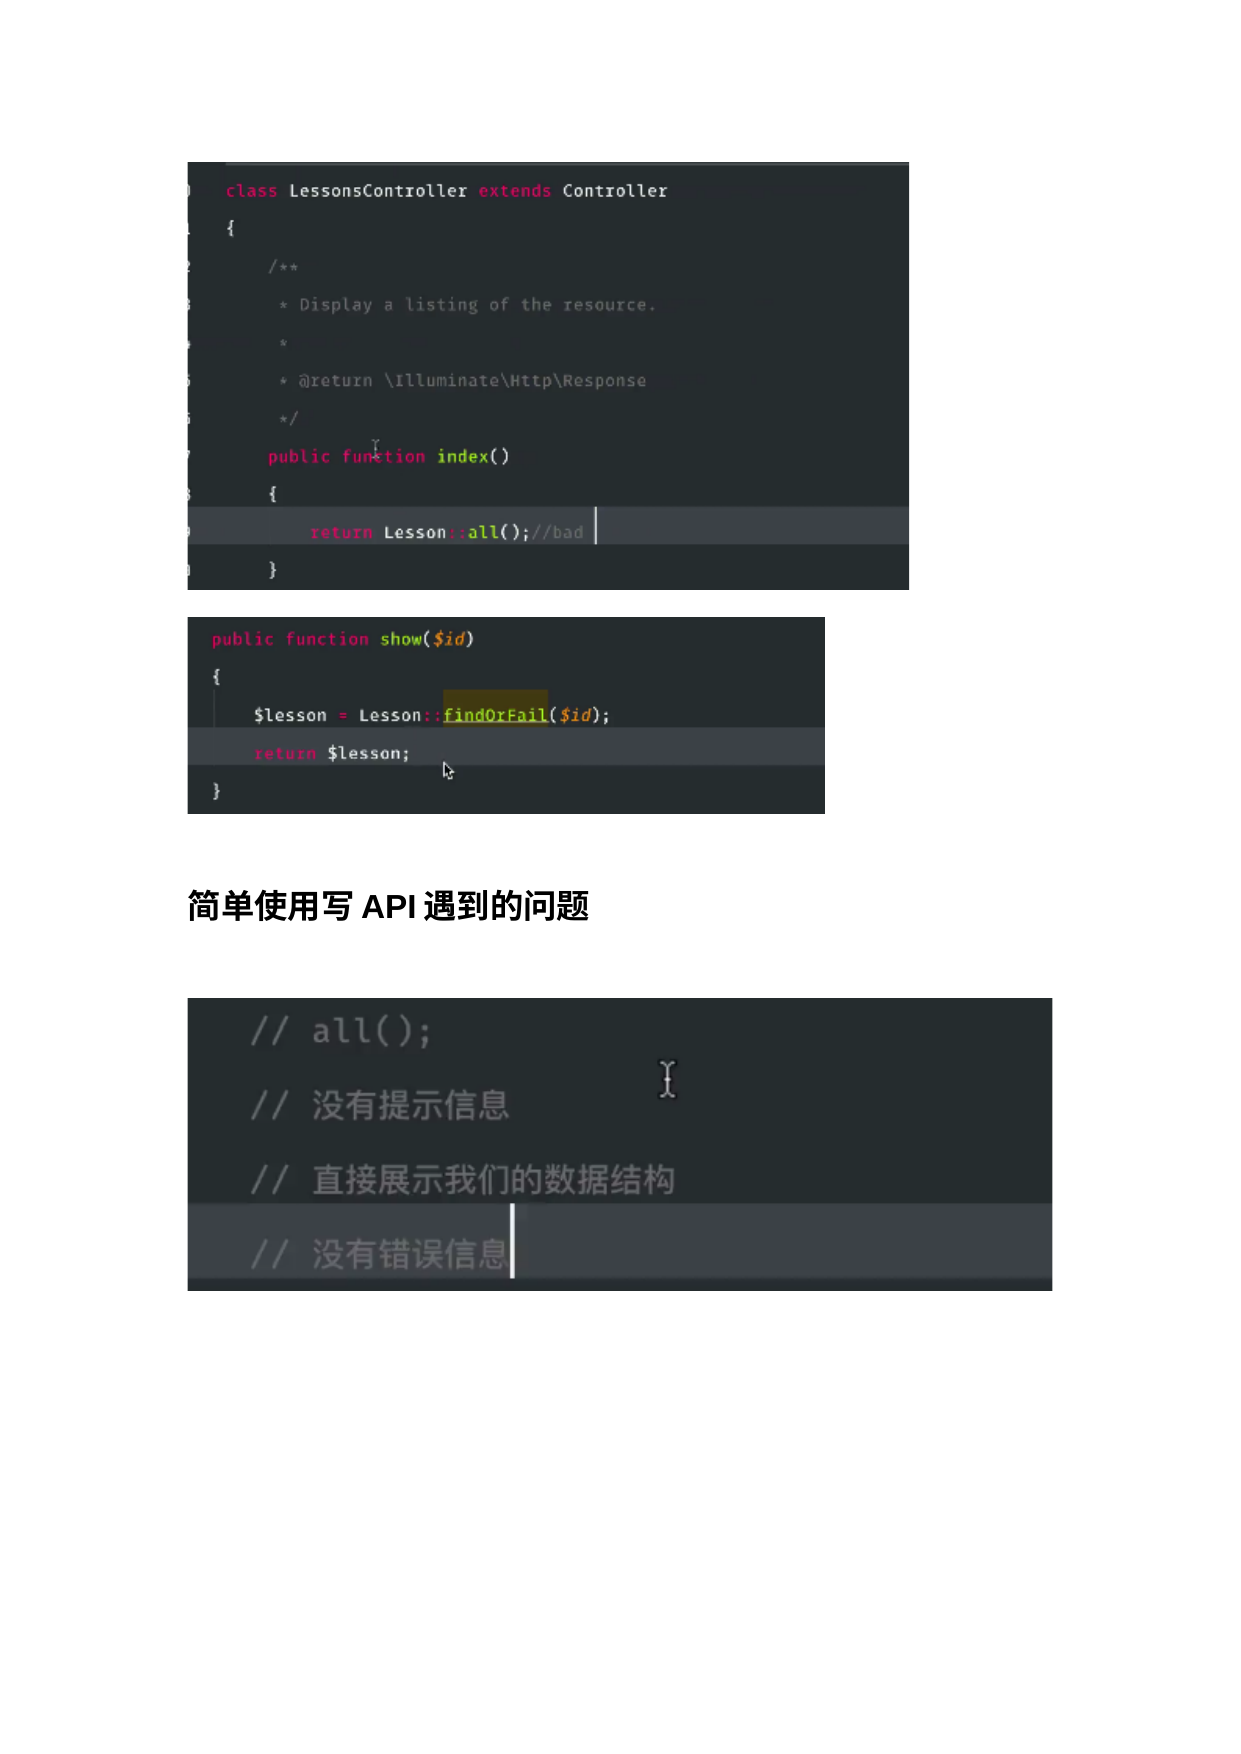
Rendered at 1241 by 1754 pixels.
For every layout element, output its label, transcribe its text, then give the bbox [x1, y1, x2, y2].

picture [187, 998, 1053, 1291]
subtitle 简单使用写API遇到的问题 [187, 872, 1053, 937]
picture [187, 617, 825, 814]
picture [187, 162, 910, 590]
